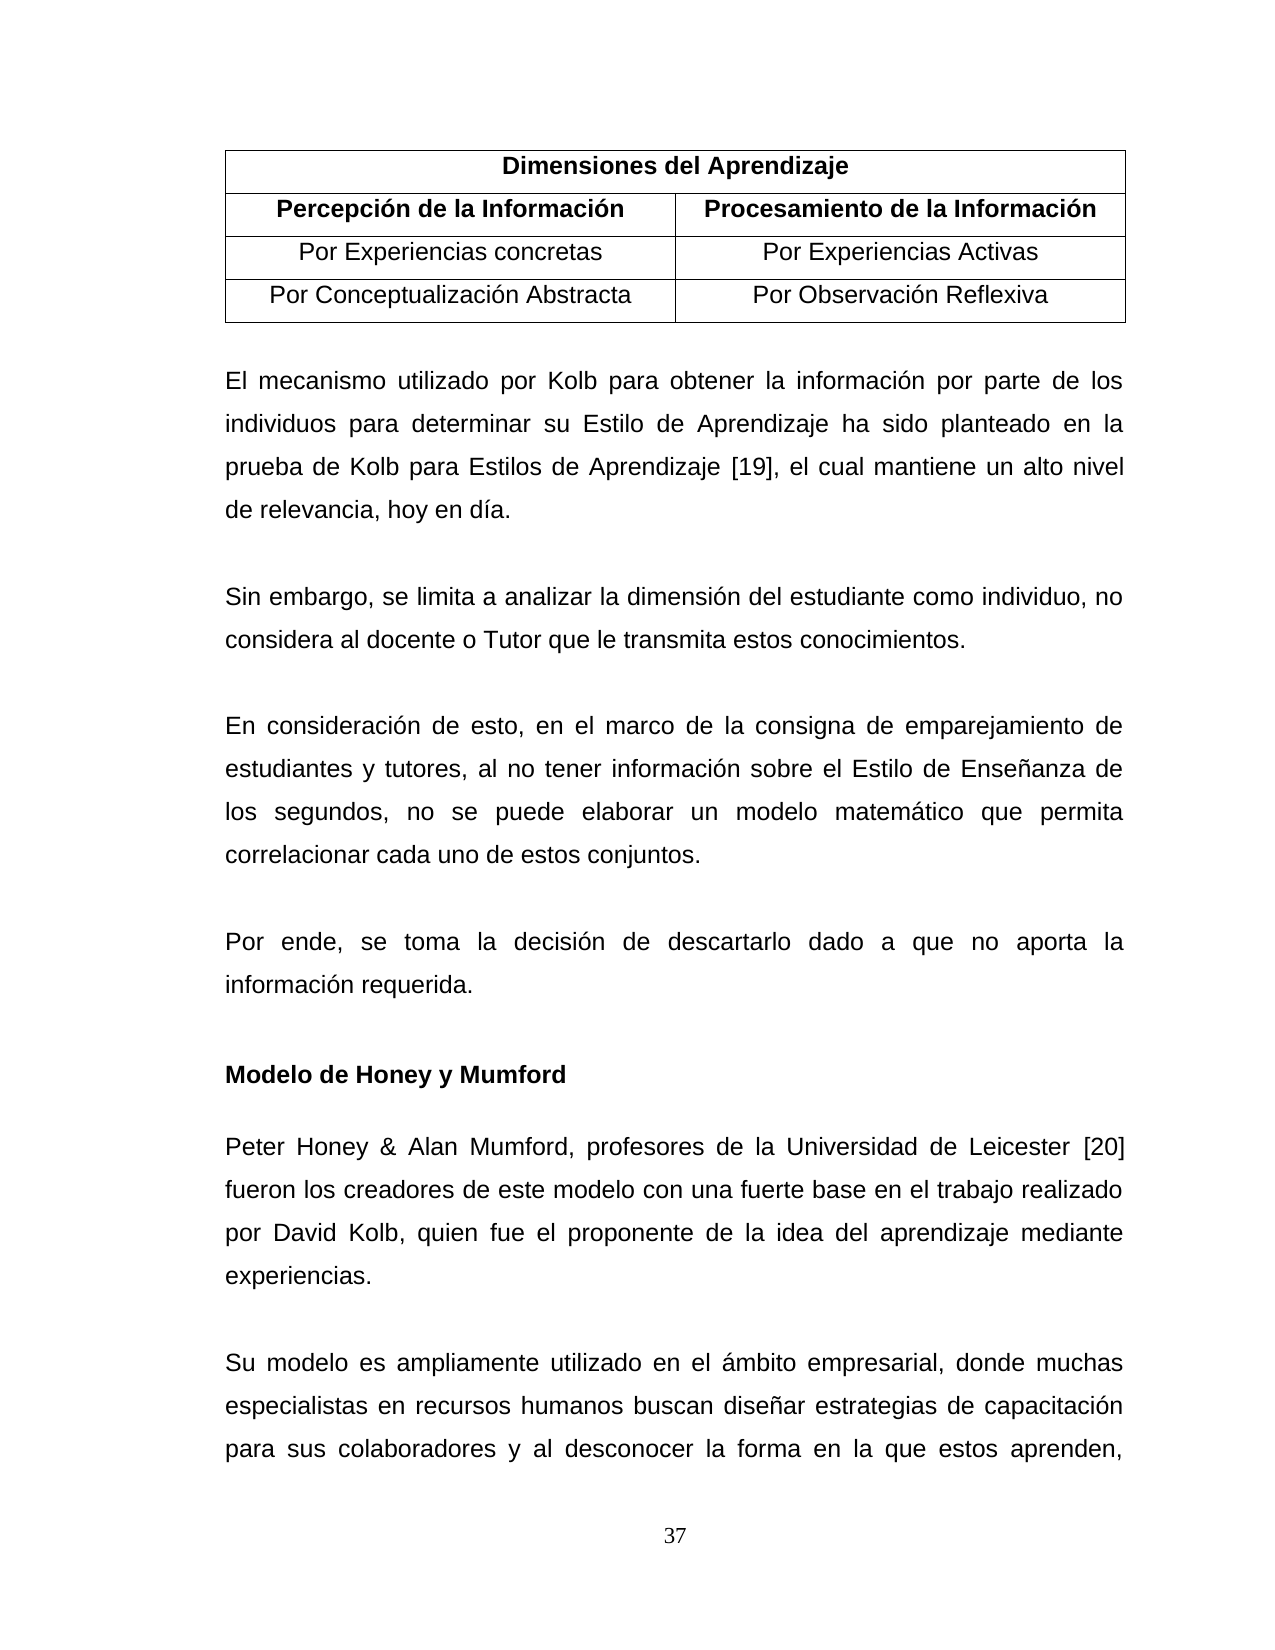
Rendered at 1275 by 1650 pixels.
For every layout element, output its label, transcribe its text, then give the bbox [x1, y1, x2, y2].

table_header Dimensiones del Aprendizaje [226, 151, 1125, 193]
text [225, 1347, 1125, 1462]
table_cell Procesamiento de la Información [676, 194, 1125, 236]
table_cell Por Observación Reflexiva [676, 280, 1125, 322]
text Por ende, se toma la decisión de descartarlo dado a que no aporta la información requerida. [225, 926, 1125, 998]
table_cell Percepción de la Información [226, 194, 675, 236]
text El mecanismo utilizado por Kolb para obtener la información por parte de los individuos para determinar su Estilo de Aprendizaje ha sido planteado en la prueba de Kolb para Estilos de Aprendizaje , el cual mantiene un alto nivel de relevancia, hoy en día. [225, 366, 1125, 524]
subtitle Modelo de Honey y Mumford [225, 1060, 1125, 1089]
text En consideración de esto, en el marco de la consigna de emparejamiento de estudiantes y tutores, al no tener información sobre el Estilo de Enseñanza de los segundos, no se puede elaborar un modelo matemático que permita correlacionar cada uno de estos conjuntos. [225, 711, 1125, 869]
table_cell Por Conceptualización Abstracta [226, 280, 675, 322]
table_cell Por Experiencias Activas [676, 237, 1125, 279]
text Peter Honey & Alan Mumford, profesores de la Universidad de Leicester fueron los creadores de este modelo con una fuerte base en el trabajo realizado por David Kolb, quien fue el proponente de la idea del aprendizaje mediante experiencias. [225, 1132, 1125, 1290]
text Sin embargo, se limita a analizar la dimensión del estudiante como individuo, no considera al docente o Tutor que le transmita estos conocimientos. [225, 581, 1125, 653]
table_cell Por Experiencias concretas [226, 237, 675, 279]
